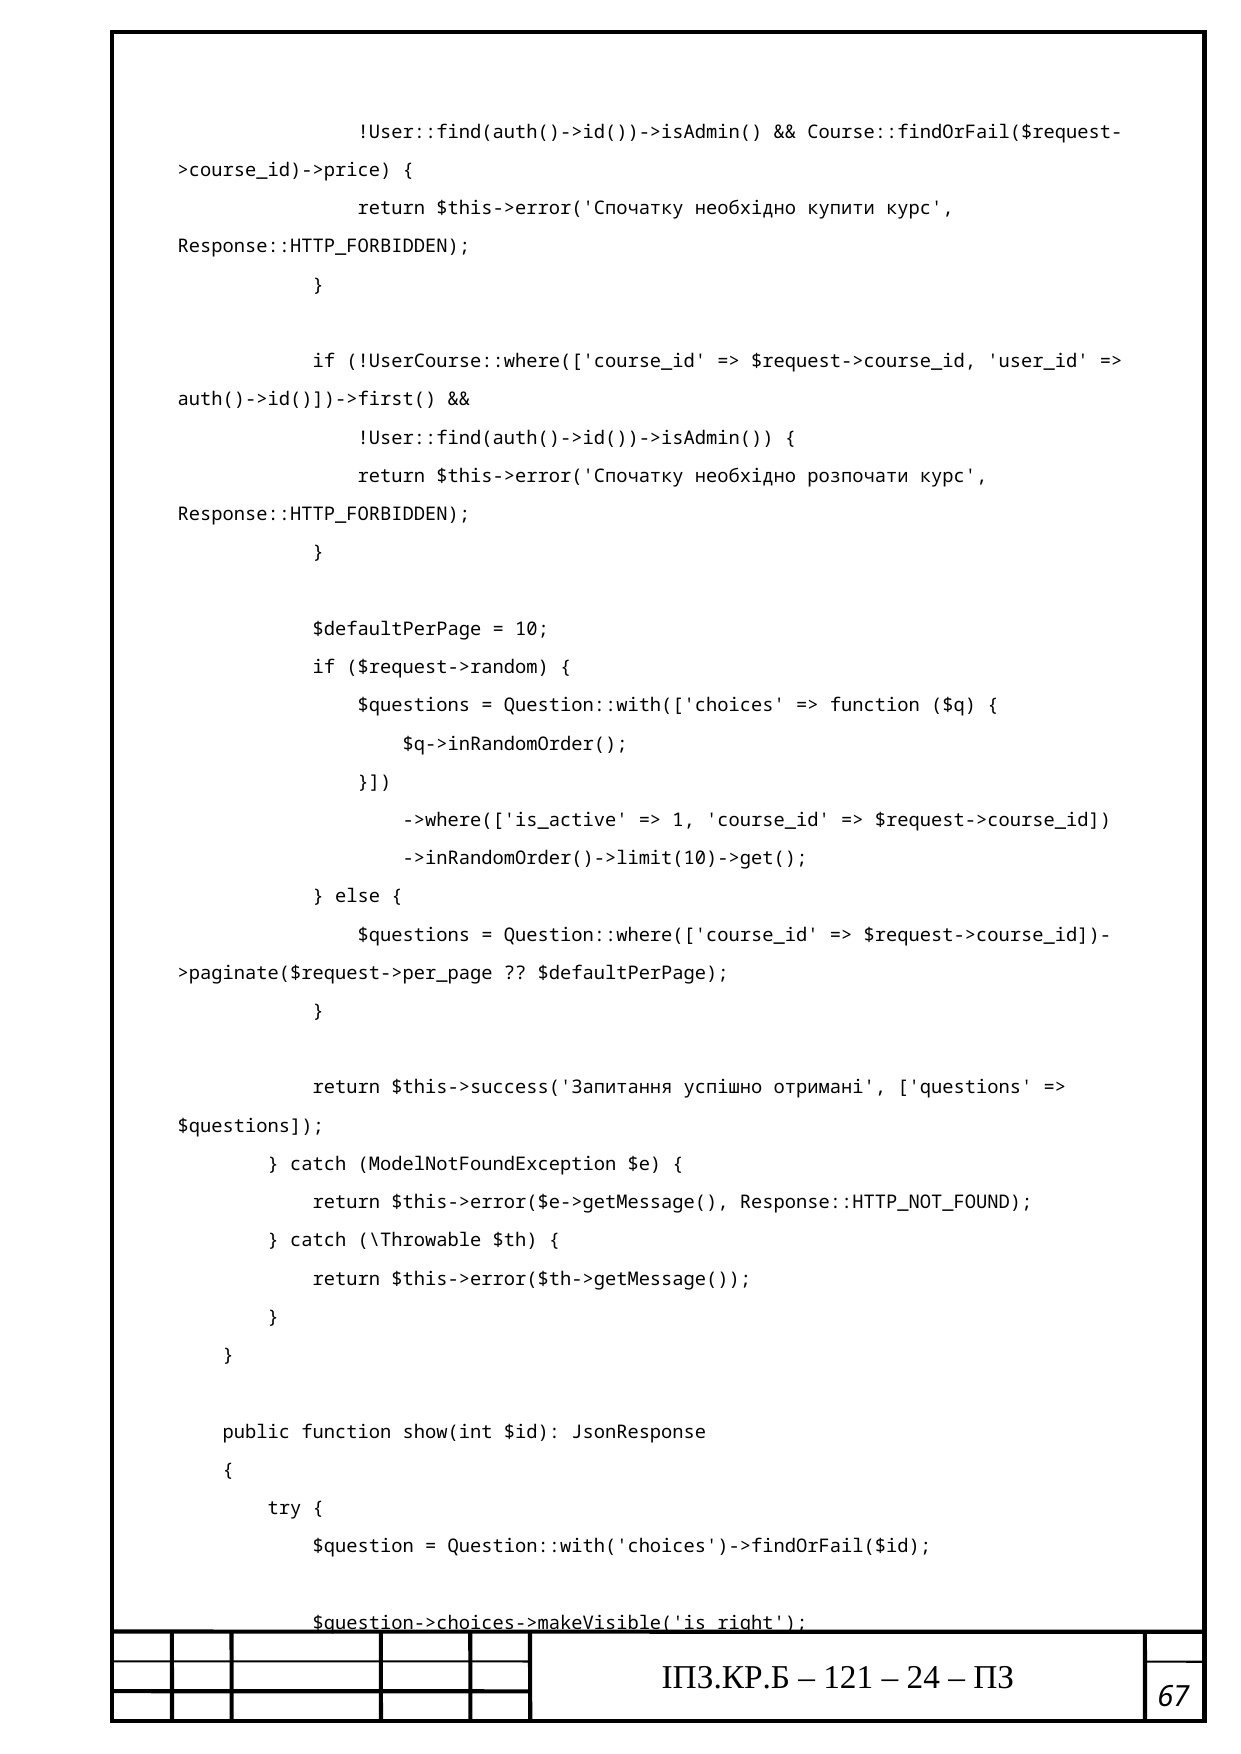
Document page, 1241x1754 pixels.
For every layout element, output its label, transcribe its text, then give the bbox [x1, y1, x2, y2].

text $defaultPerPage = 10; [177, 615, 1181, 641]
text if (!UserCourse::where(['course_id' => $request->course_id, 'user_id' => auth()->id()])->first() && [177, 347, 1181, 411]
text $questions = Question::where(['course_id' => $request->course_id])->paginate($request->per_page ?? $defaultPerPage); [177, 921, 1181, 985]
text } [177, 1303, 1181, 1329]
text if ($request->random) { [177, 653, 1181, 679]
text return $this->error('Спочатку необхідно купити курс', Response::HTTP_FORBIDDEN); [177, 194, 1181, 258]
text } [177, 271, 1181, 297]
text } [177, 539, 1181, 564]
text return $this->success('Запитання успішно отримані', ['questions' => $questions]); [177, 1074, 1181, 1138]
text return $this->error($th->getMessage()); [177, 1265, 1181, 1291]
text }]) [177, 768, 1181, 793]
text } [177, 997, 1181, 1023]
text try { [177, 1494, 1181, 1520]
text ->inRandomOrder()->limit(10)->get(); [177, 844, 1181, 870]
text $question->choices->makeVisible('is_right'); [177, 1609, 1181, 1634]
text ->where(['is_active' => 1, 'course_id' => $request->course_id]) [177, 806, 1181, 832]
text $q->inRandomOrder(); [177, 730, 1181, 755]
text } else { [177, 883, 1181, 908]
text return $this->error($e->getMessage(), Response::HTTP_NOT_FOUND); [177, 1188, 1181, 1214]
text public function show(int $id): JsonResponse [177, 1418, 1181, 1443]
text return $this->error('Спочатку необхідно розпочати курс', Response::HTTP_FORBIDDEN); [177, 462, 1181, 526]
text !User::find(auth()->id())->isAdmin() && Course::findOrFail($request->course_id)->price) { [177, 118, 1181, 182]
text } catch (\Throwable $th) { [177, 1227, 1181, 1252]
text !User::find(auth()->id())->isAdmin()) { [177, 424, 1181, 449]
text { [177, 1456, 1181, 1482]
text $questions = Question::with(['choices' => function ($q) { [177, 692, 1181, 717]
text } [177, 1341, 1181, 1367]
text } catch (ModelNotFoundException $e) { [177, 1150, 1181, 1176]
text $question = Question::with('choices')->findOrFail($id); [177, 1533, 1181, 1558]
